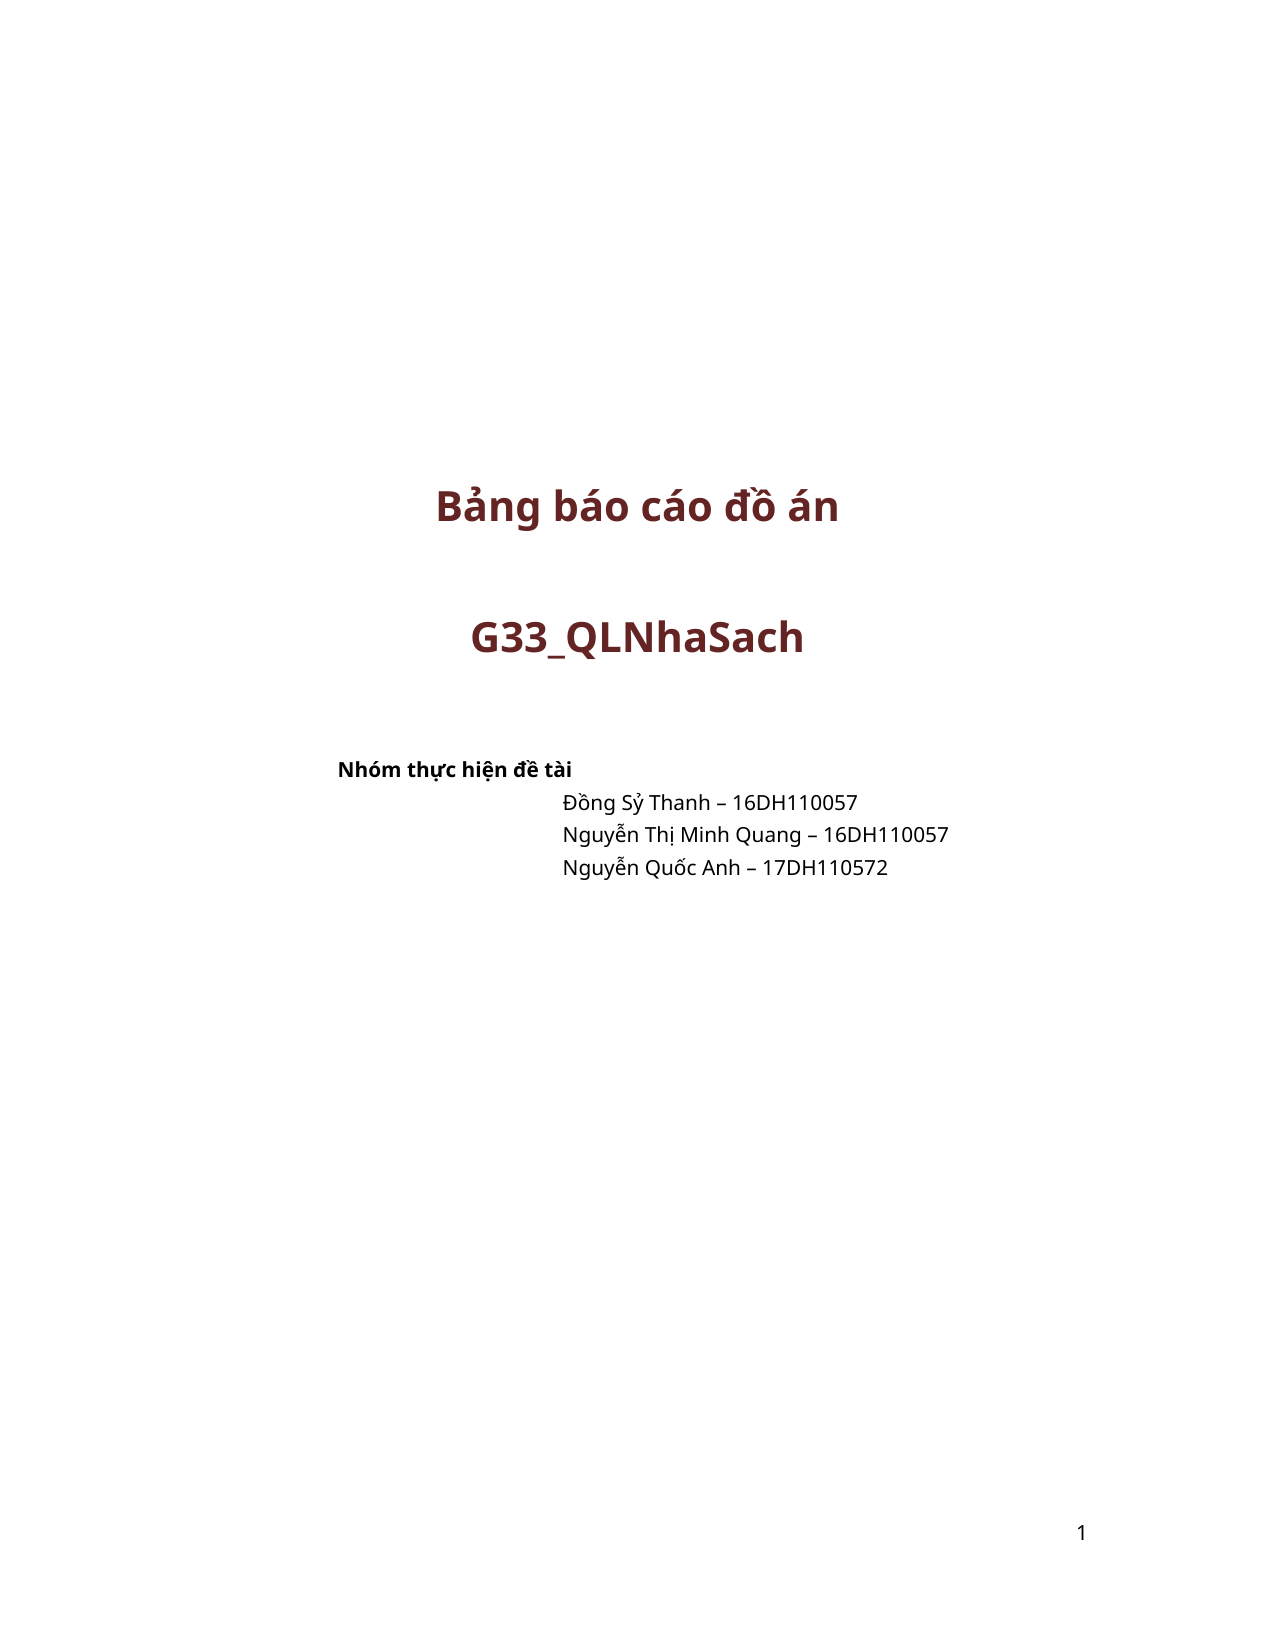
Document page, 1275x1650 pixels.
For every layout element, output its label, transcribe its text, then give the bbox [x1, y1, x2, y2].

text G33_QLNhaSach [187, 608, 1087, 664]
text Nhóm thực hiện đề tài [337, 755, 1087, 784]
text Đồng Sỷ Thanh – 16DH110057 Nguyễn Thị Minh Quang – 16DH110057 Nguyễn Quốc Anh – 17DH110572 [562, 788, 1087, 882]
text Bảng báo cáo đồ án [187, 477, 1087, 534]
